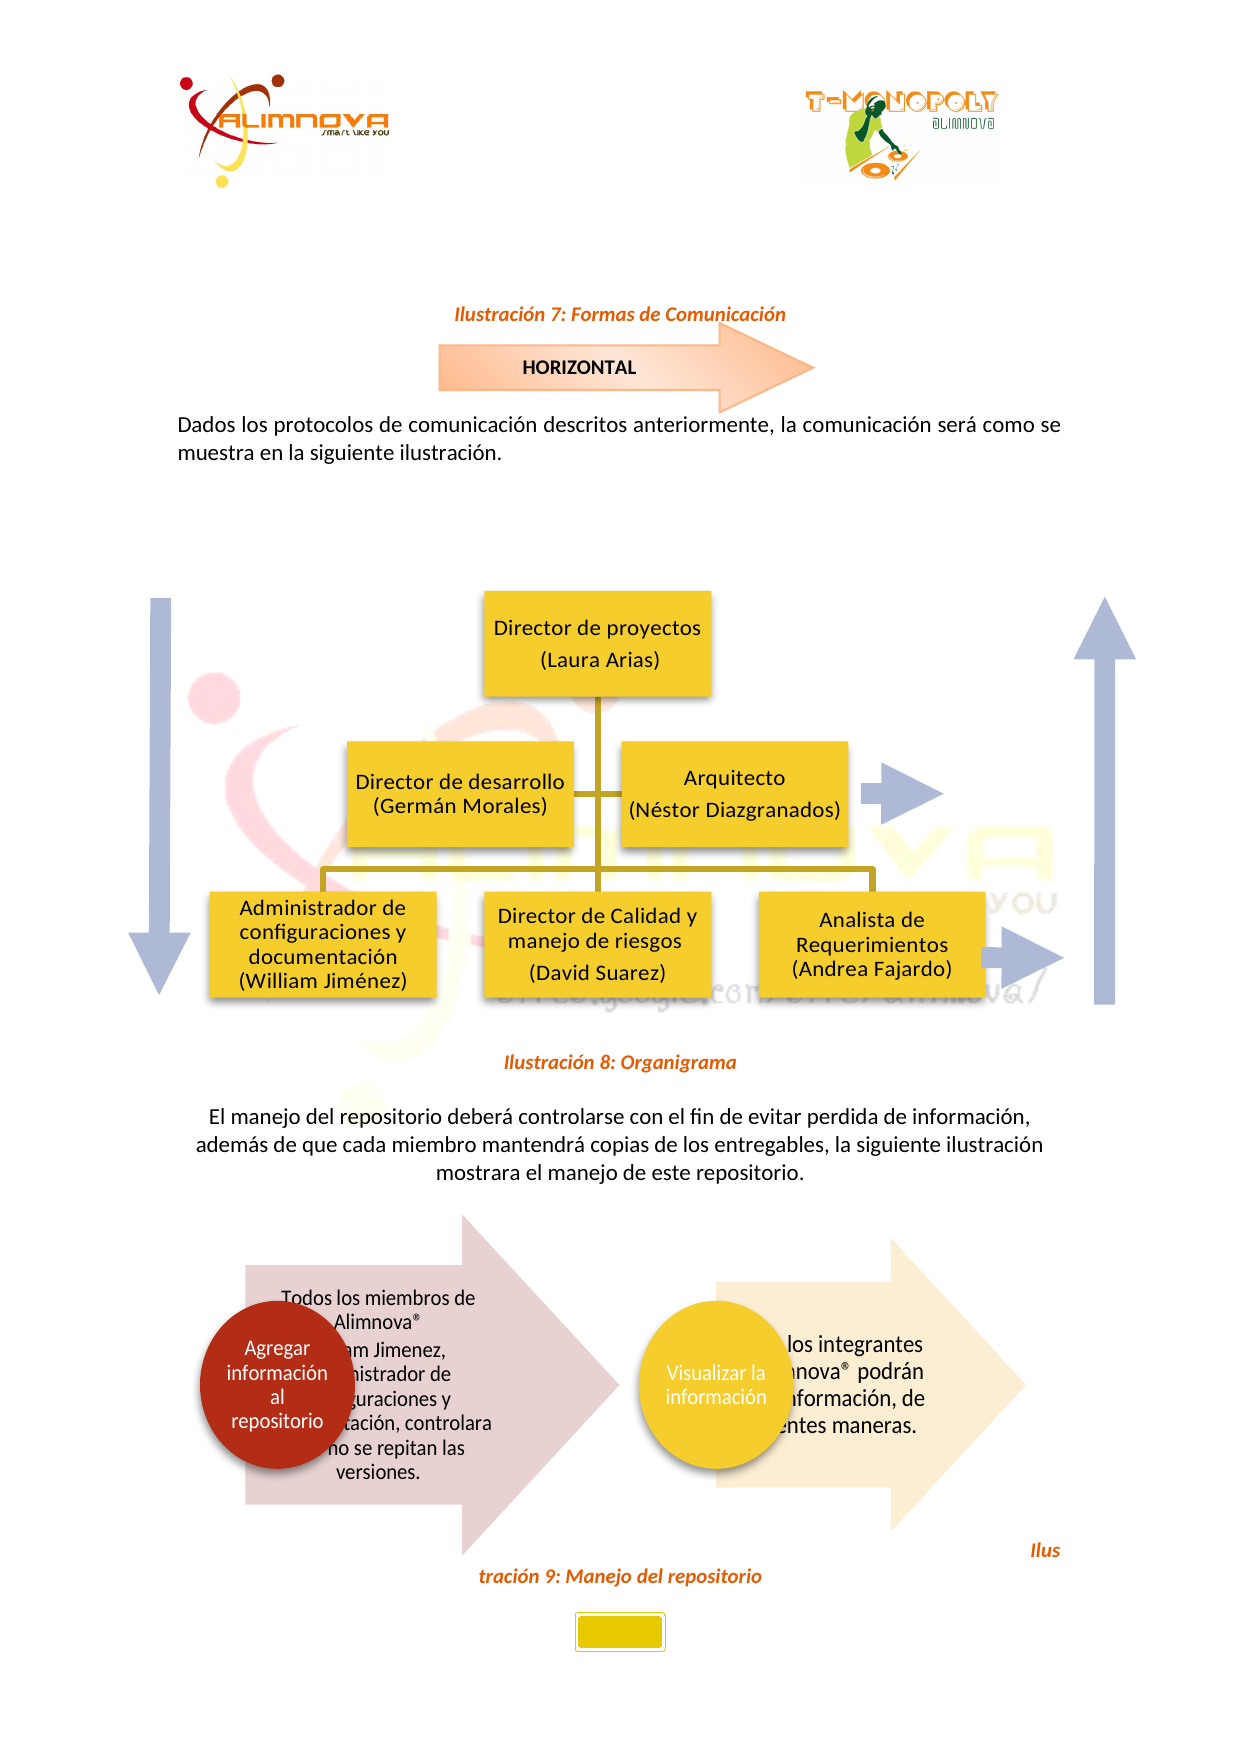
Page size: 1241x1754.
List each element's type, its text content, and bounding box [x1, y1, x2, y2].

picture [802, 79, 1002, 184]
text Ilustración 7: Formas de Comunicación [177, 301, 1063, 326]
text Ilustración 8: Organigrama [177, 1049, 1063, 1074]
text El manejo del repositorio deberá controlarse con el fin de evitar perdida de información, además de que cada miembro mantendrá copias de los entregables, la siguiente ilustración mostrara el manejo de este repositorio.Ilustración 9: Manejo del repositorio [177, 1102, 1063, 1588]
text Dados los protocolos de comunicación descritos anteriormente, la comunicación será como se muestra en la siguiente ilustración. [177, 410, 1063, 466]
picture [177, 73, 389, 189]
